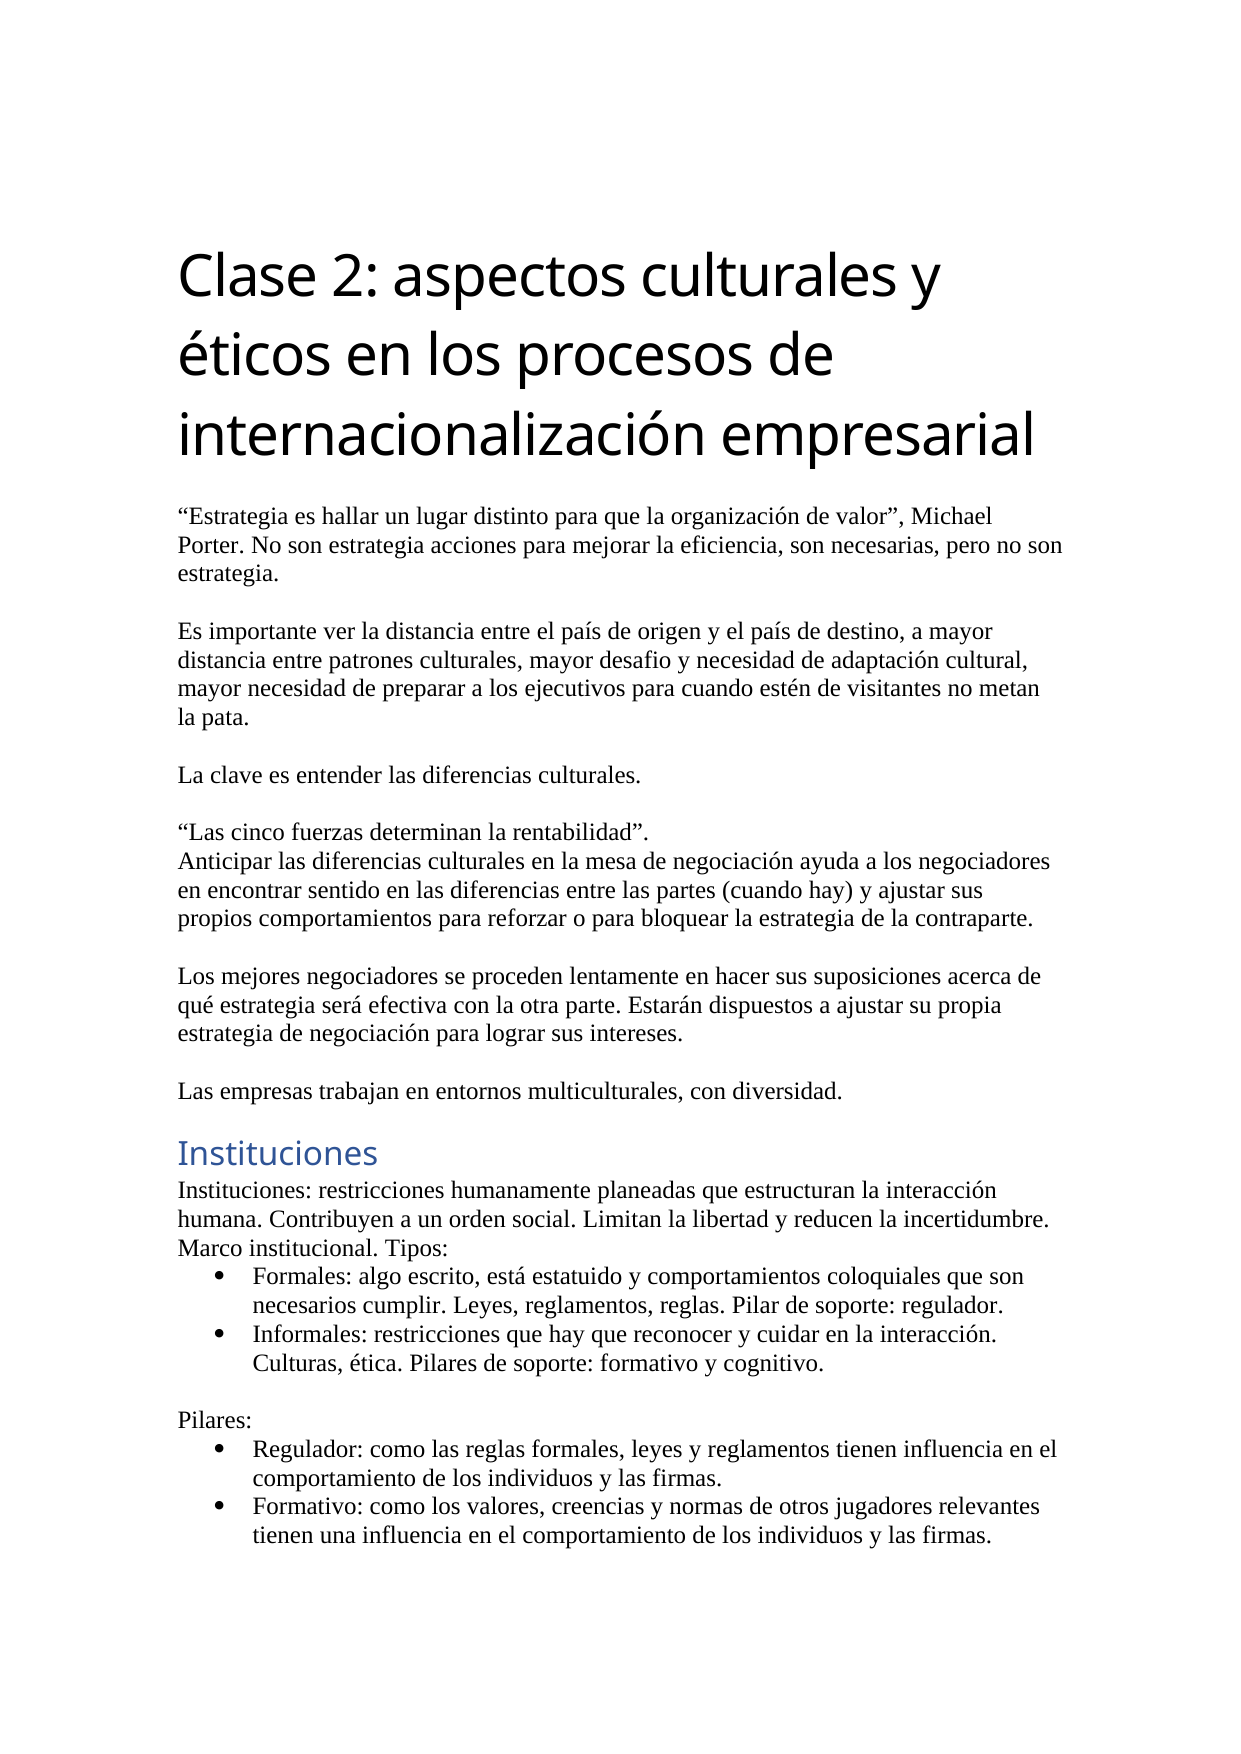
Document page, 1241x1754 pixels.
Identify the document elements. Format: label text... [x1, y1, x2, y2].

text “Estrategia es hallar un lugar distinto para que la organización de valor”, Michael Porter. No son estrategia acciones para mejorar la eficiencia, son necesarias, pero no son estrategia. [177, 501, 1063, 587]
list Informales: restricciones que hay que reconocer y cuidar en la interacción. Culturas, ética. Pilares de soporte: formativo y cognitivo. [215, 1319, 1063, 1376]
title Clase 2: aspectos culturales y éticos en los procesos de internacionalización empresarial [177, 234, 1063, 472]
text Pilares: [177, 1405, 1063, 1434]
list Formales: algo escrito, está estatuido y comportamientos coloquiales que son necesarios cumplir. Leyes, reglamentos, reglas. Pilar de soporte: regulador. [215, 1261, 1063, 1319]
text Instituciones: restricciones humanamente planeadas que estructuran la interacción humana. Contribuyen a un orden social. Limitan la libertad y reducen la incertidumbre. Marco institucional. Tipos: [177, 1175, 1063, 1261]
subtitle Instituciones [177, 1130, 1063, 1175]
text Anticipar las diferencias culturales en la mesa de negociación ayuda a los negociadores en encontrar sentido en las diferencias entre las partes (cuando hay) y ajustar sus propios comportamientos para reforzar o para bloquear la estrategia de la contraparte. [177, 846, 1063, 932]
text La clave es entender las diferencias culturales. [177, 760, 1063, 788]
list Formativo: como los valores, creencias y normas de otros jugadores relevantes tienen una influencia en el comportamiento de los individuos y las firmas. [215, 1491, 1063, 1549]
text Los mejores negociadores se proceden lentamente en hacer sus suposiciones acerca de qué estrategia será efectiva con la otra parte. Estarán dispuestos a ajustar su propia estrategia de negociación para lograr sus intereses. [177, 961, 1063, 1047]
text Es importante ver la distancia entre el país de origen y el país de destino, a mayor distancia entre patrones culturales, mayor desafio y necesidad de adaptación cultural, mayor necesidad de preparar a los ejecutivos para cuando estén de visitantes no metan la pata. [177, 616, 1063, 731]
text Las empresas trabajan en entornos multiculturales, con diversidad. [177, 1076, 1063, 1105]
list Regulador: como las reglas formales, leyes y reglamentos tienen influencia en el comportamiento de los individuos y las firmas. [215, 1434, 1063, 1491]
text “Las cinco fuerzas determinan la rentabilidad”. [177, 817, 1063, 846]
